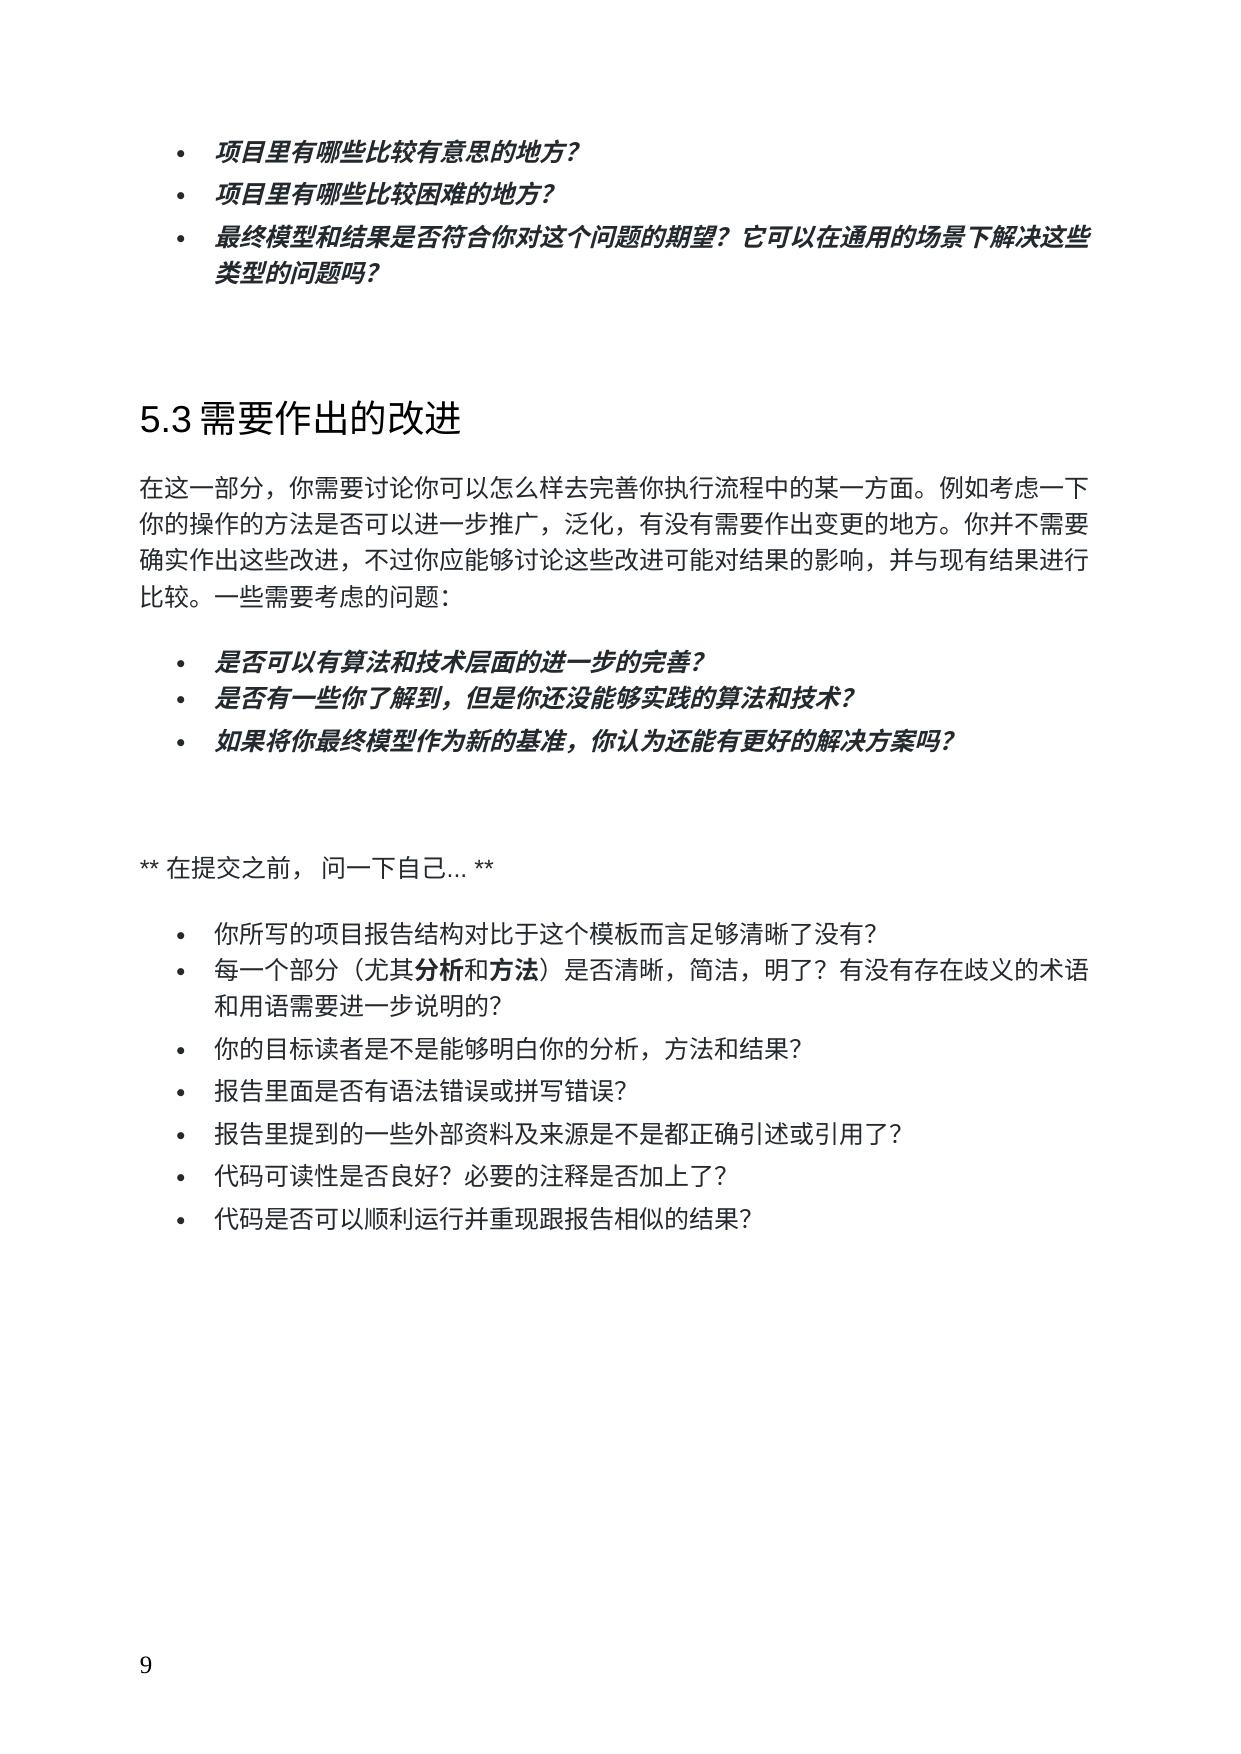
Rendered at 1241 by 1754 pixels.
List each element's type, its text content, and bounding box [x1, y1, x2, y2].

list 每一个部分（尤其分析和方法）是否清晰，简洁，明了？有没有存在歧义的术语和用语需要进一步说明的？ [177, 951, 1101, 1023]
list 你的目标读者是不是能够明白你的分析，方法和结果？ [177, 1029, 1101, 1066]
list 是否有一些你了解到，但是你还没能够实践的算法和技术？ [177, 679, 1101, 715]
text 在这一部分，你需要讨论你可以怎么样去完善你执行流程中的某一方面。例如考虑一下你的操作的方法是否可以进一步推广，泛化，有没有需要作出变更的地方。你并不需要确实作出这些改进，不过你应能够讨论这些改进可能对结果的影响，并与现有结果进行比较。一些需要考虑的问题： [139, 468, 1101, 613]
list 是否可以有算法和技术层面的进一步的完善？ [177, 642, 1101, 679]
list 报告里面是否有语法错误或拼写错误？ [177, 1072, 1101, 1108]
list 最终模型和结果是否符合你对这个问题的期望？它可以在通用的场景下解决这些类型的问题吗？ [177, 217, 1101, 289]
list 代码可读性是否良好？必要的注释是否加上了？ [177, 1157, 1101, 1193]
list 报告里提到的一些外部资料及来源是不是都正确引述或引用了？ [177, 1114, 1101, 1151]
subtitle 需要作出的改进 [139, 389, 1101, 443]
list 项目里有哪些比较困难的地方？ [177, 174, 1101, 211]
list 代码是否可以顺利运行并重现跟报告相似的结果？ [177, 1199, 1101, 1236]
list 项目里有哪些比较有意思的地方？ [177, 132, 1101, 168]
list 你所写的项目报告结构对比于这个模板而言足够清晰了没有？ [177, 914, 1101, 951]
text ** 在提交之前， 问一下自己... ** [139, 849, 1101, 885]
list 如果将你最终模型作为新的基准，你认为还能有更好的解决方案吗？ [177, 721, 1101, 757]
